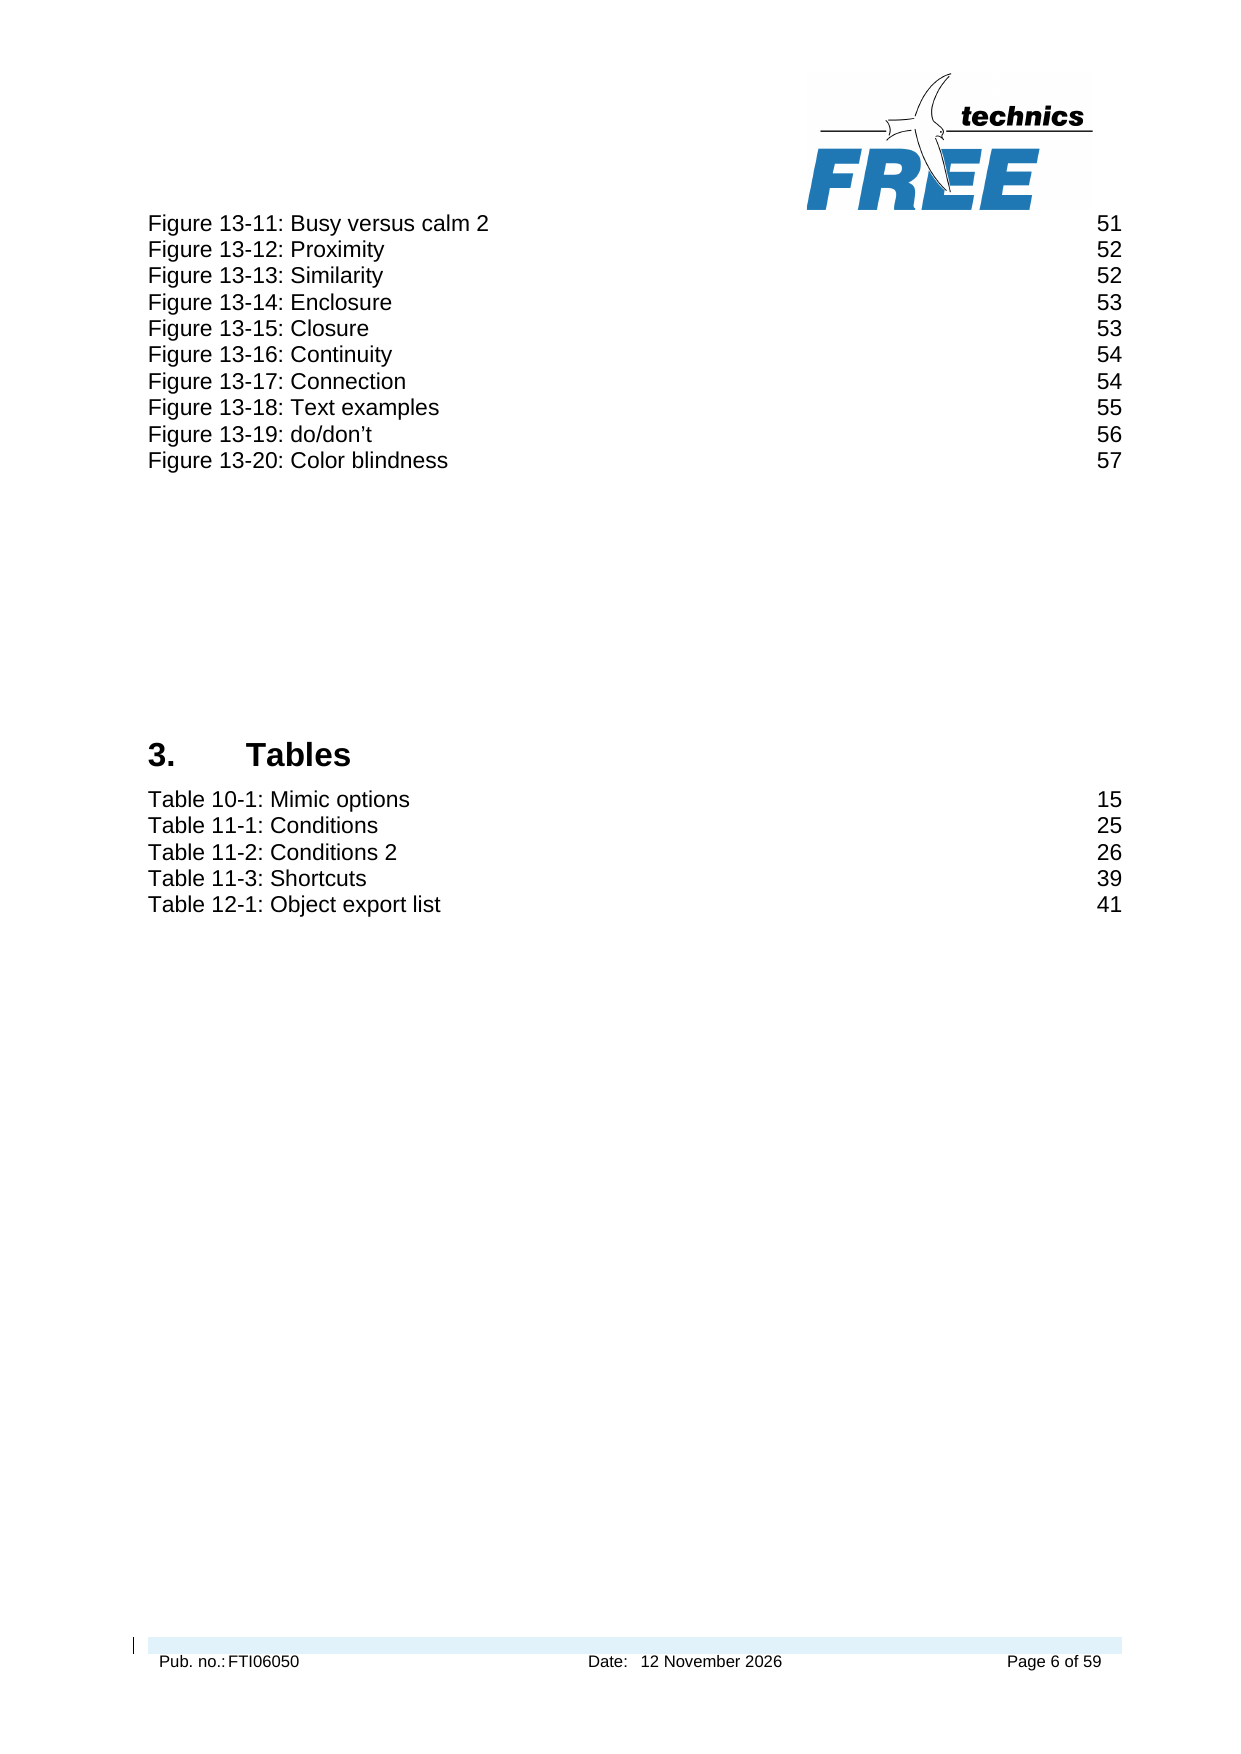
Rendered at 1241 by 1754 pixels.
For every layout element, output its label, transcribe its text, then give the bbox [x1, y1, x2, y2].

text Figure 13-11: Busy versus calm 2 51 [148, 210, 1034, 236]
text Figure 13-17: Connection 54 [148, 368, 1034, 394]
text Table 11-1: Conditions 25 [148, 812, 1034, 838]
text Figure 13-15: Closure 53 [148, 315, 1034, 341]
text Figure 13-12: Proximity 52 [148, 236, 1034, 262]
text Table 11-3: Shortcuts 39 [148, 865, 1034, 891]
text Figure 13-19: do/don’t 56 [148, 421, 1034, 447]
text Figure 13-16: Continuity 54 [148, 341, 1034, 368]
text Table 11-2: Conditions 2 26 [148, 838, 1034, 865]
text Table 12-1: Object export list 41 [148, 891, 1034, 917]
picture [806, 73, 1093, 210]
text Figure 13-18: Text examples 55 [148, 394, 1034, 421]
text Figure 13-13: Similarity 52 [148, 262, 1034, 289]
subtitle Tables [148, 723, 1093, 773]
text Table 10-1: Mimic options 15 [148, 786, 1034, 812]
text Figure 13-14: Enclosure 53 [148, 289, 1034, 315]
text Figure 13-20: Color blindness 57 [148, 447, 1034, 473]
